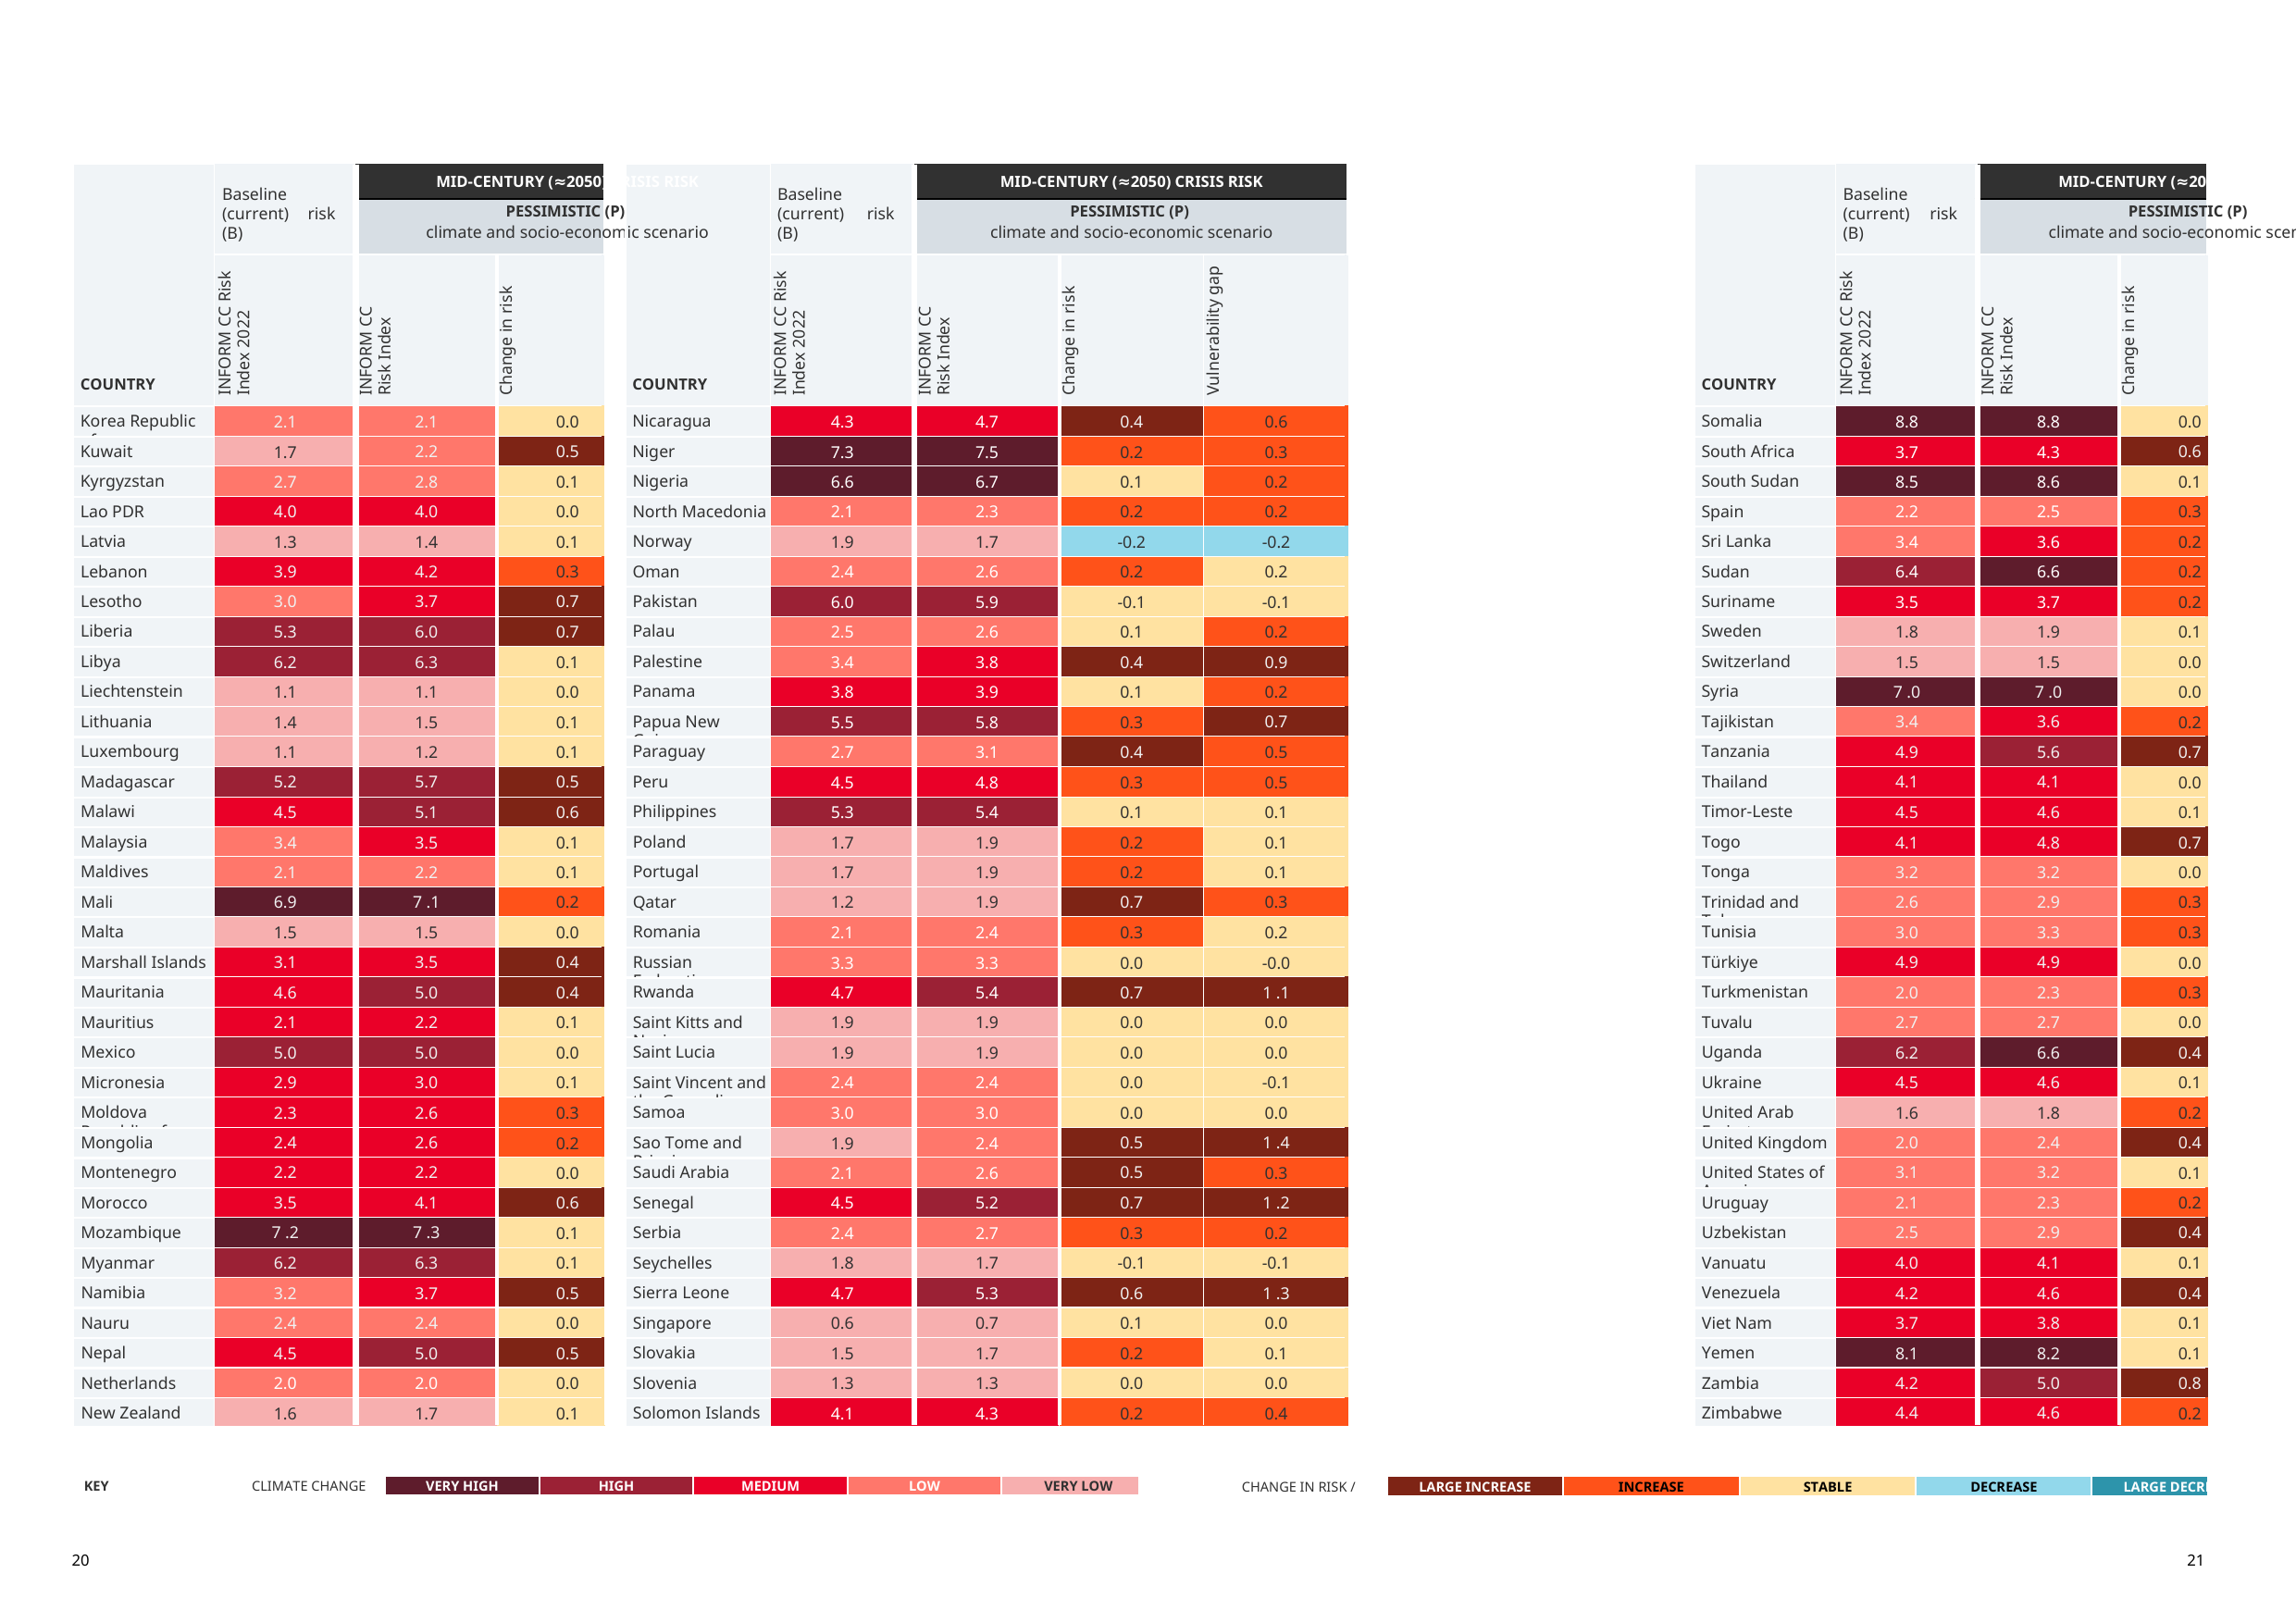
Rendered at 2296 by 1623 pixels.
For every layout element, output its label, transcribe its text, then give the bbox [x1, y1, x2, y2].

table_header [605, 163, 1674, 1451]
table_cell 21 [605, 1524, 2208, 1567]
table_cell 20 [70, 1524, 605, 1567]
table_cell [1139, 1451, 2208, 1524]
table_cell [70, 1451, 1139, 1524]
table_header [70, 163, 605, 1451]
table_header [1674, 163, 2208, 1451]
